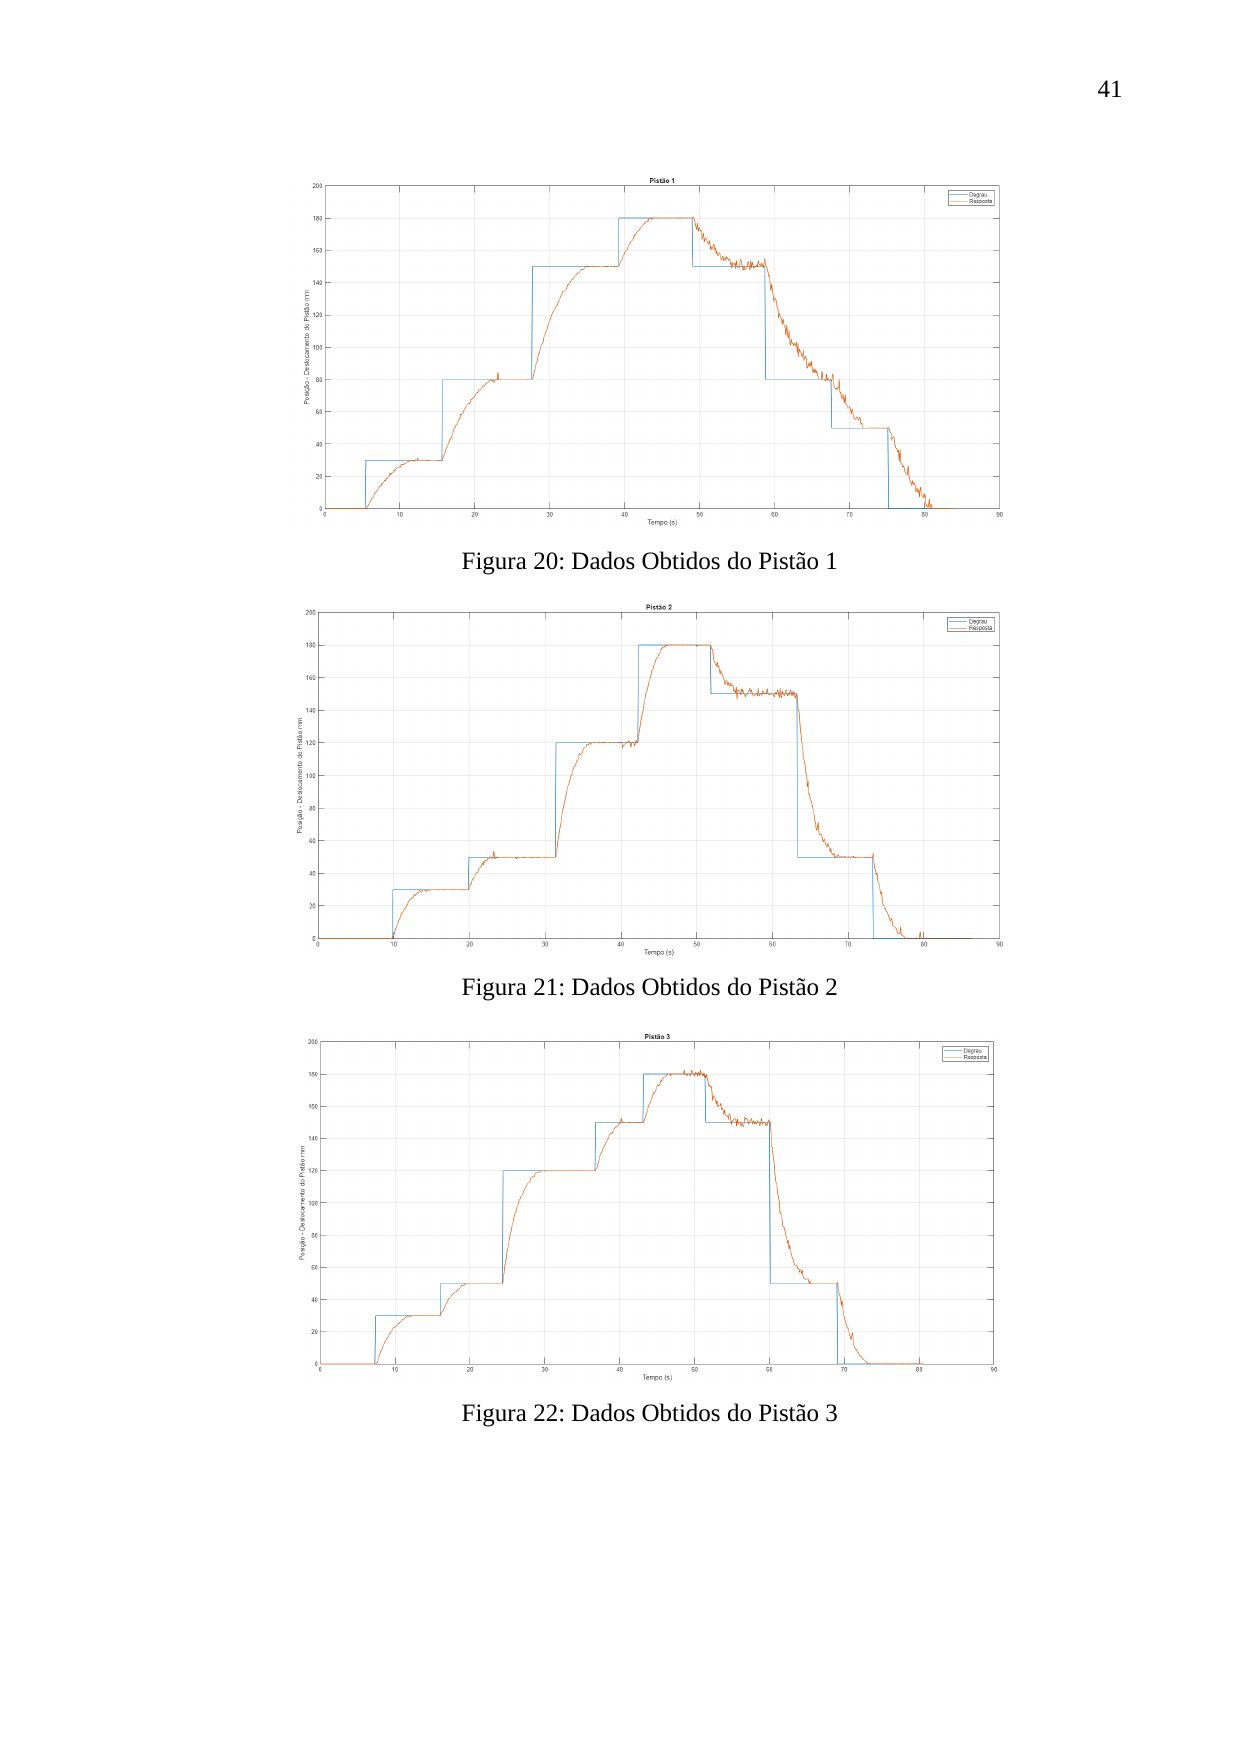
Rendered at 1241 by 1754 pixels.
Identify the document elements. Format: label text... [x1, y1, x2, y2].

text Figura 21: Dados Obtidos do Pistão 2 [177, 972, 1122, 1001]
picture [294, 603, 1005, 958]
text Figura 20: Dados Obtidos do Pistão 1 [177, 546, 1122, 575]
text Figura 22: Dados Obtidos do Pistão 3 [177, 1398, 1122, 1427]
picture [297, 1029, 1002, 1384]
picture [291, 177, 1009, 532]
